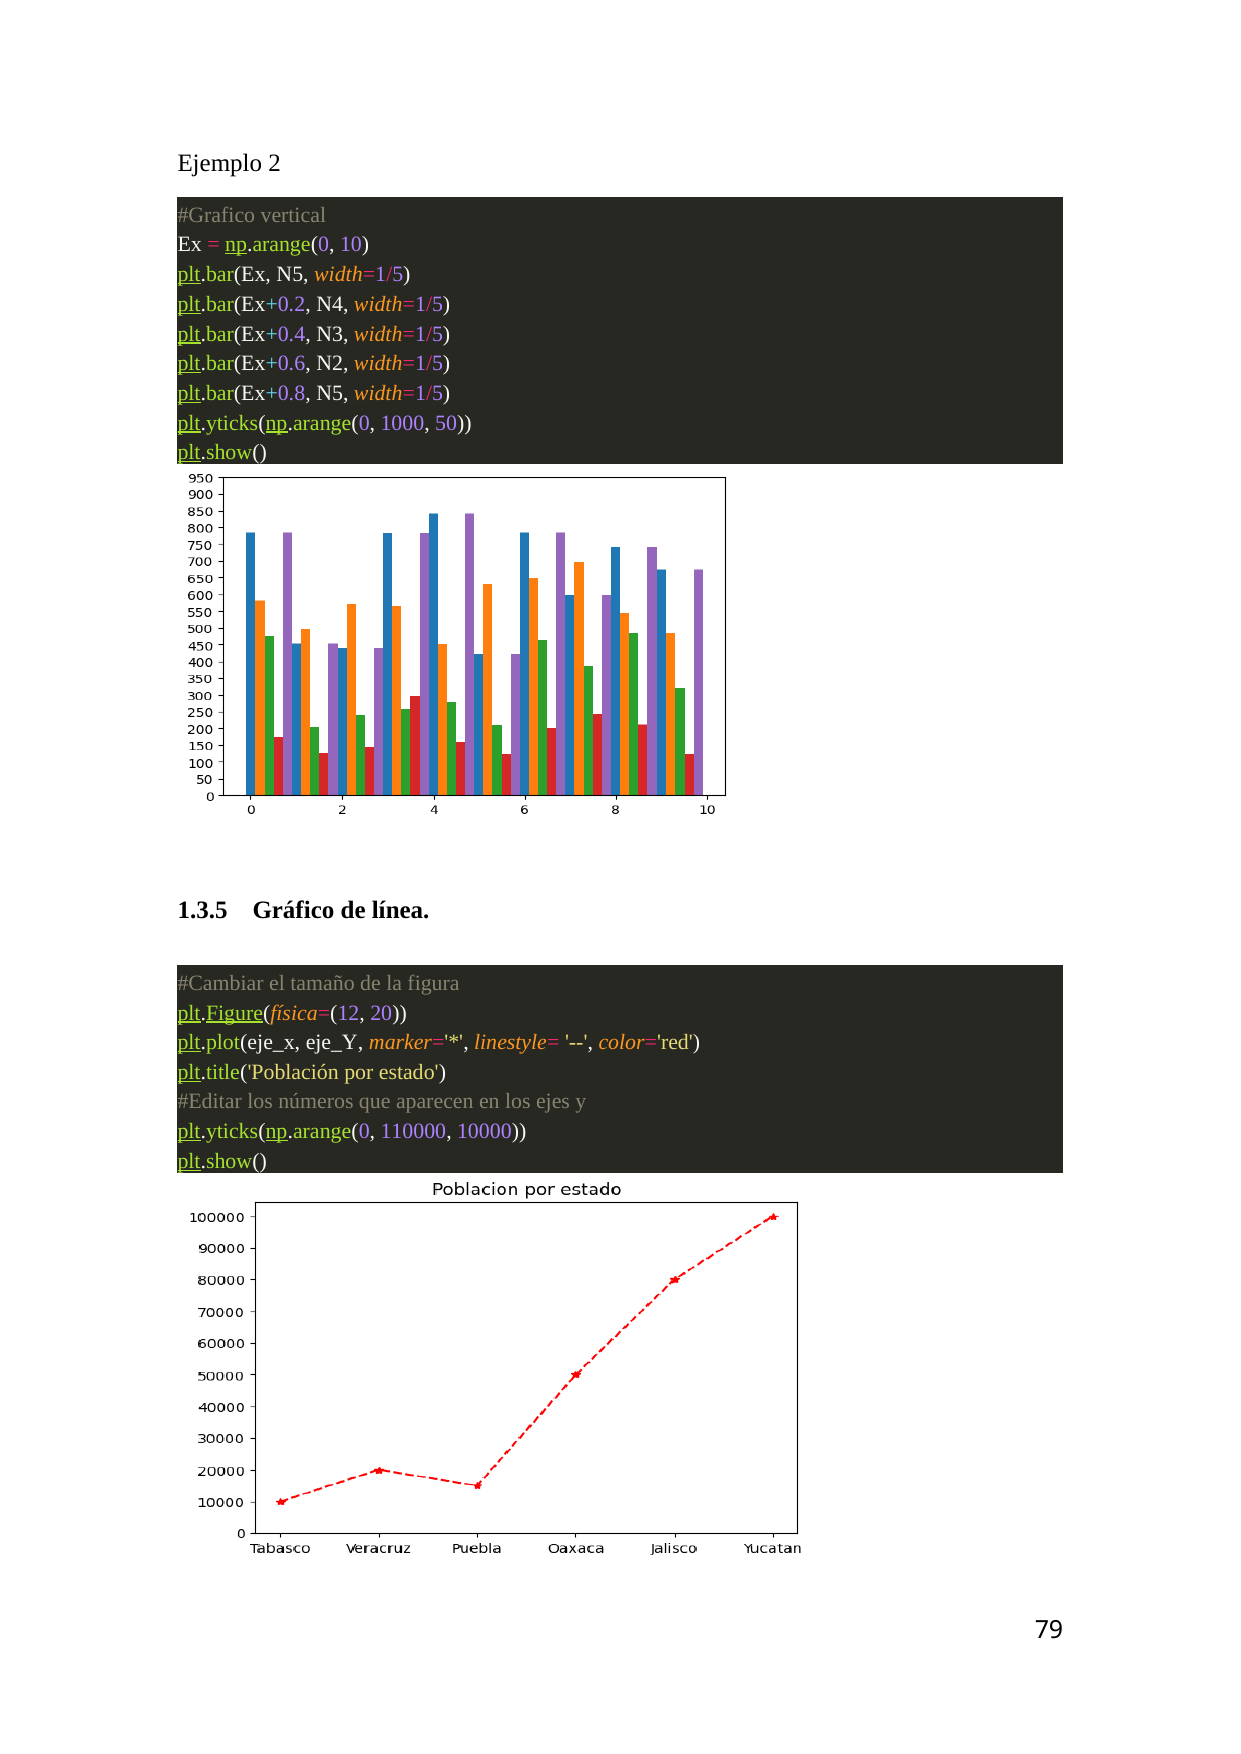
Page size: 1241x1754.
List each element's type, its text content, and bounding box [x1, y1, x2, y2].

text #Editar los números que aparecen en los ejes y [177, 1084, 1063, 1114]
text #Cambiar el tamaño de la figura [177, 965, 1063, 995]
subtitle Gráfico de línea. [177, 895, 1063, 924]
text plt.show() [177, 1143, 1063, 1173]
text plt.title('Población por estado') [177, 1054, 1063, 1084]
text plt.bar(Ex+0.8, N5, width=1/5) [177, 375, 1063, 405]
text Ex = np.arange(0, 10) [177, 227, 1063, 257]
text plt.bar(Ex+0.2, N4, width=1/5) [177, 286, 1063, 316]
text plt.show() [177, 435, 1063, 464]
text plt.bar(Ex+0.6, N2, width=1/5) [177, 346, 1063, 375]
text plt.yticks(np.arange(0, 1000, 50)) [177, 405, 1063, 435]
text plt.plot(eje_x, eje_Y, marker='*', linestyle= '--', color='red') [177, 1025, 1063, 1054]
text plt.Figure(física=(12, 20)) [177, 995, 1063, 1025]
picture [177, 1173, 814, 1563]
text #Grafico vertical [177, 197, 1063, 227]
text plt.bar(Ex, N5, width=1/5) [177, 257, 1063, 286]
picture [177, 464, 735, 824]
text Ejemplo 2 [177, 148, 1063, 176]
text plt.bar(Ex+0.4, N3, width=1/5) [177, 316, 1063, 346]
text plt.yticks(np.arange(0, 110000, 10000)) [177, 1114, 1063, 1143]
